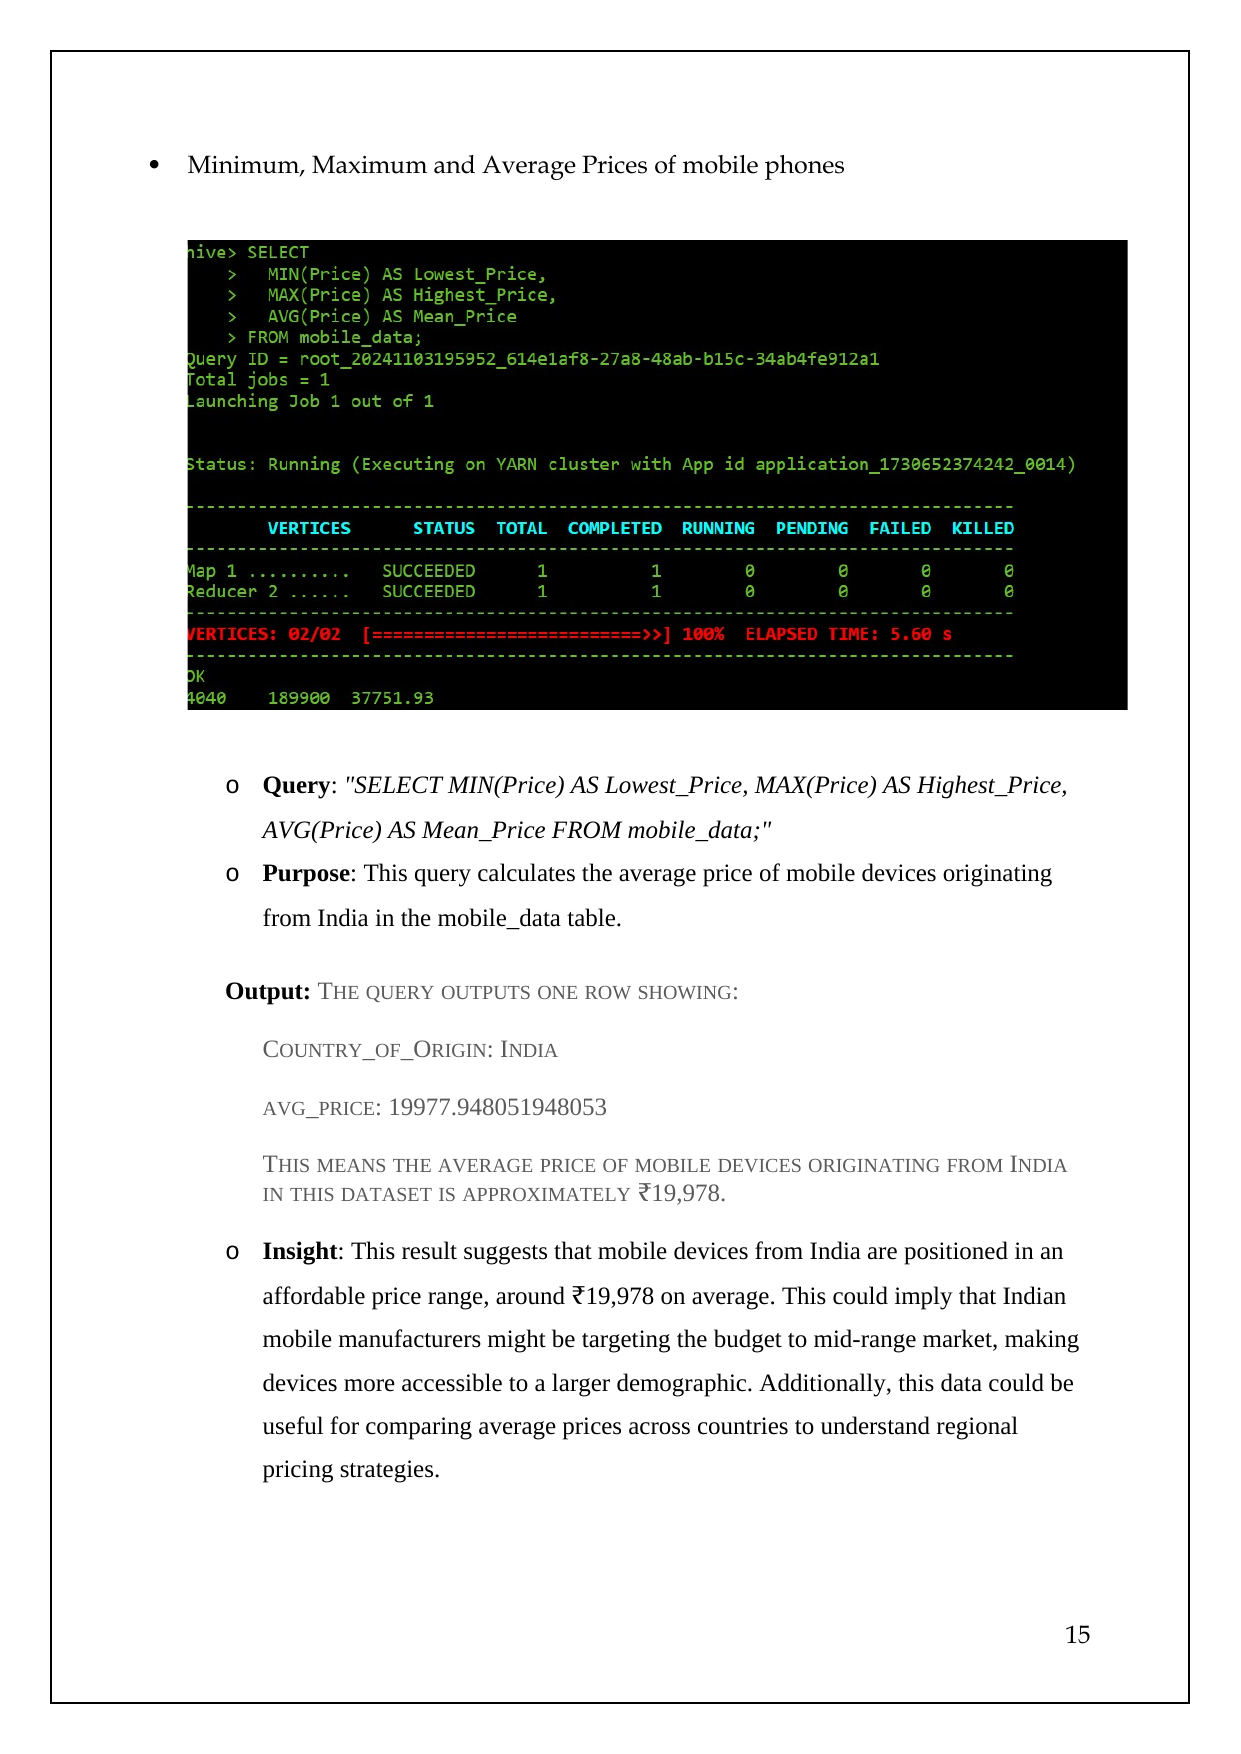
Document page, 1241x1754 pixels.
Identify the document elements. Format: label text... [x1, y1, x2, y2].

text Output: The query outputs one row showing: [225, 976, 1090, 1004]
text Country_of_Origin: India [262, 1034, 1090, 1062]
list Insight: This result suggests that mobile devices from India are positioned in an affordable price range, around ₹19,978 on average. This could imply that Indian mobile manufacturers might be targeting the budget to mid-range market, making devices more accessible to a larger demographic. Additionally, this data could be useful for comparing average prices across countries to understand regional pricing strategies. [225, 1236, 1090, 1483]
list Query: "SELECT MIN(Price) AS Lowest_Price, MAX(Price) AS Highest_Price, AVG(Price) AS Mean_Price FROM mobile_data;" [225, 770, 1090, 844]
text avg_price: 19977.948051948053 [262, 1092, 1090, 1120]
text This means the average price of mobile devices originating from India in this dataset is approximately ₹19,978. [262, 1149, 1090, 1207]
list Minimum, Maximum and Average Prices of mobile phones [150, 150, 1090, 180]
picture [187, 240, 1128, 710]
list Purpose: This query calculates the average price of mobile devices originating from India in the mobile_data table. [225, 858, 1090, 932]
